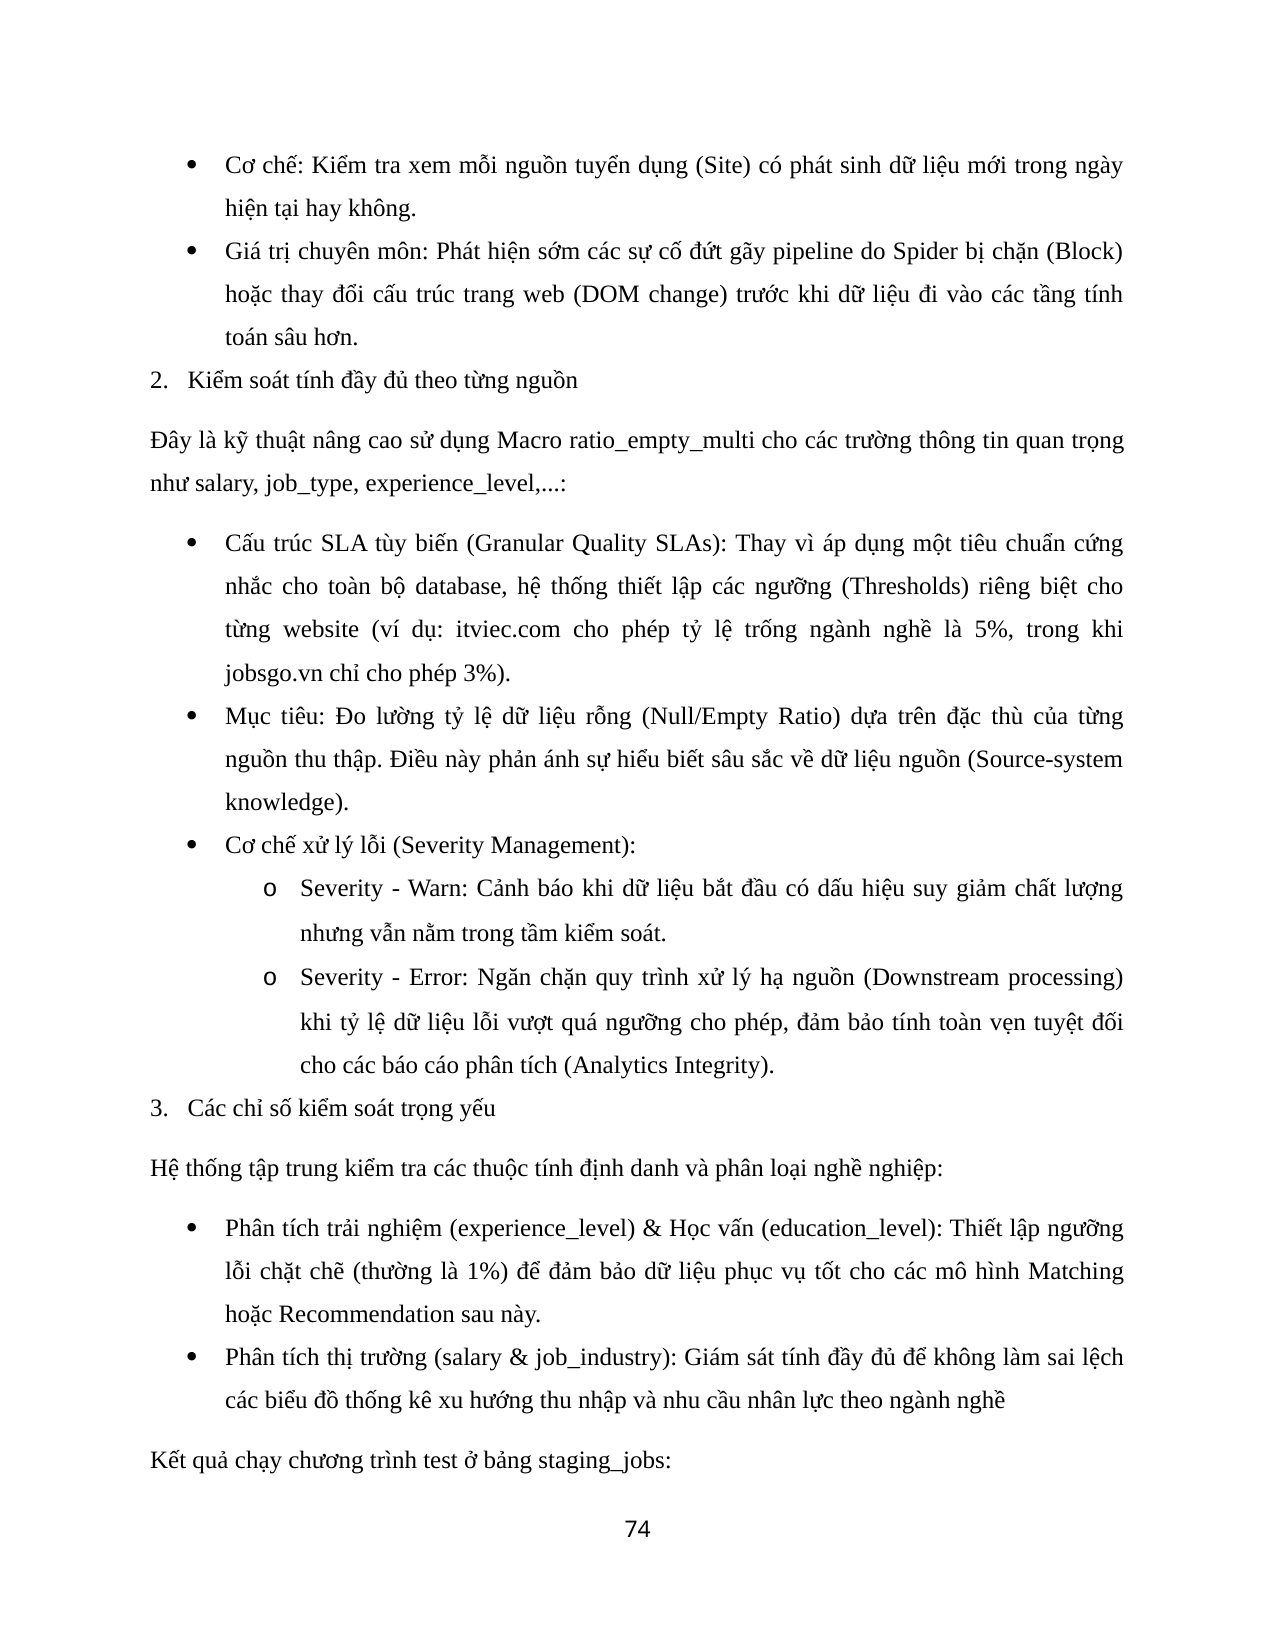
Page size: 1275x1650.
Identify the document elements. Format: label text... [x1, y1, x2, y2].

list Mục tiêu: Đo lường tỷ lệ dữ liệu rỗng (Null/Empty Ratio) dựa trên đặc thù của từng nguồn thu thập. Điều này phản ánh sự hiểu biết sâu sắc về dữ liệu nguồn (Source-system knowledge). [187, 701, 1125, 816]
list Severity - Error: Ngăn chặn quy trình xử lý hạ nguồn (Downstream processing) khi tỷ lệ dữ liệu lỗi vượt quá ngưỡng cho phép, đảm bảo tính toàn vẹn tuyệt đối cho các báo cáo phân tích (Analytics Integrity). [262, 962, 1125, 1079]
text Hệ thống tập trung kiểm tra các thuộc tính định danh và phân loại nghề nghiệp: [150, 1153, 1125, 1182]
text Đây là kỹ thuật nâng cao sử dụng Macro ratio_empty_multi cho các trường thông tin quan trọng như salary, job_type, experience_level,...: [150, 425, 1125, 497]
text Kết quả chạy chương trình test ở bảng staging_jobs: [150, 1445, 1125, 1474]
list Các chỉ số kiểm soát trọng yếu [150, 1093, 1125, 1122]
list Cấu trúc SLA tùy biến (Granular Quality SLAs): Thay vì áp dụng một tiêu chuẩn cứng nhắc cho toàn bộ database, hệ thống thiết lập các ngưỡng (Thresholds) riêng biệt cho từng website (ví dụ: itviec.com cho phép tỷ lệ trống ngành nghề là 5%, trong khi jobsgo.vn chỉ cho phép 3%). [187, 528, 1125, 686]
list Kiểm soát tính đầy đủ theo từng nguồn [150, 366, 1125, 394]
list Phân tích trải nghiệm (experience_level) & Học vấn (education_level): Thiết lập ngưỡng lỗi chặt chẽ (thường là 1%) để đảm bảo dữ liệu phục vụ tốt cho các mô hình Matching hoặc Recommendation sau này. [187, 1213, 1125, 1328]
list Cơ chế: Kiểm tra xem mỗi nguồn tuyển dụng (Site) có phát sinh dữ liệu mới trong ngày hiện tại hay không. [187, 150, 1125, 222]
list Giá trị chuyên môn: Phát hiện sớm các sự cố đứt gãy pipeline do Spider bị chặn (Block) hoặc thay đổi cấu trúc trang web (DOM change) trước khi dữ liệu đi vào các tầng tính toán sâu hơn. [187, 236, 1125, 351]
list Phân tích thị trường (salary & job_industry): Giám sát tính đầy đủ để không làm sai lệch các biểu đồ thống kê xu hướng thu nhập và nhu cầu nhân lực theo ngành nghề [187, 1342, 1125, 1414]
list Cơ chế xử lý lỗi (Severity Management): [187, 830, 1125, 859]
list Severity - Warn: Cảnh báo khi dữ liệu bắt đầu có dấu hiệu suy giảm chất lượng nhưng vẫn nằm trong tầm kiểm soát. [262, 873, 1125, 947]
